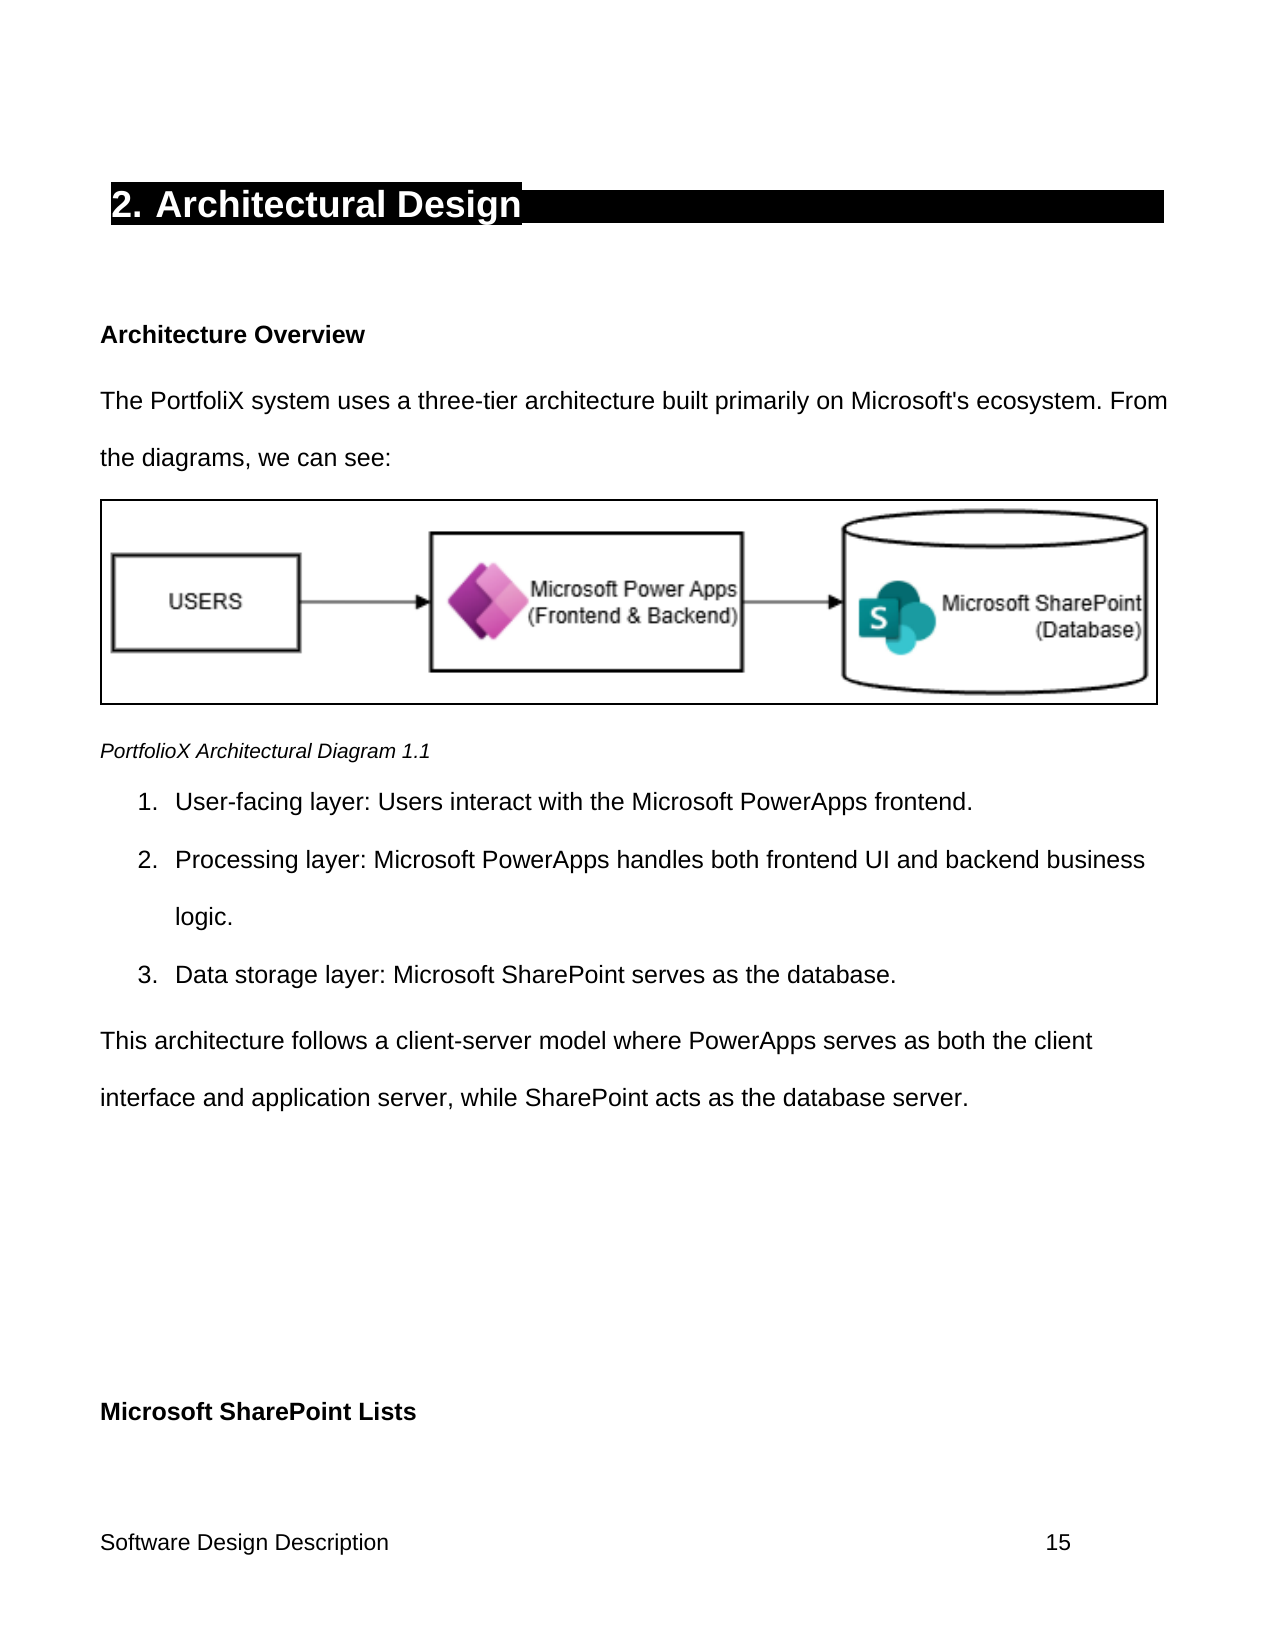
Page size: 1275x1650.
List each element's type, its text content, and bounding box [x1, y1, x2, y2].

subtitle Architecture Overview [100, 320, 1175, 349]
list Data storage layer: Microsoft SharePoint serves as the database. [137, 960, 1175, 988]
text This architecture follows a client-server model where PowerApps serves as both the client interface and application server, while SharePoint acts as the database server. [100, 1026, 1175, 1164]
subtitle Architectural Design [522, 182, 1175, 225]
text PortfolioX Architectural Diagram 1.1 [100, 739, 1175, 763]
text Microsoft SharePoint Lists [100, 1397, 1175, 1426]
picture [102, 501, 1156, 703]
list User-facing layer: Users interact with the Microsoft PowerApps frontend. [137, 787, 1175, 816]
list Processing layer: Microsoft PowerApps handles both frontend UI and backend business logic. [137, 845, 1175, 931]
